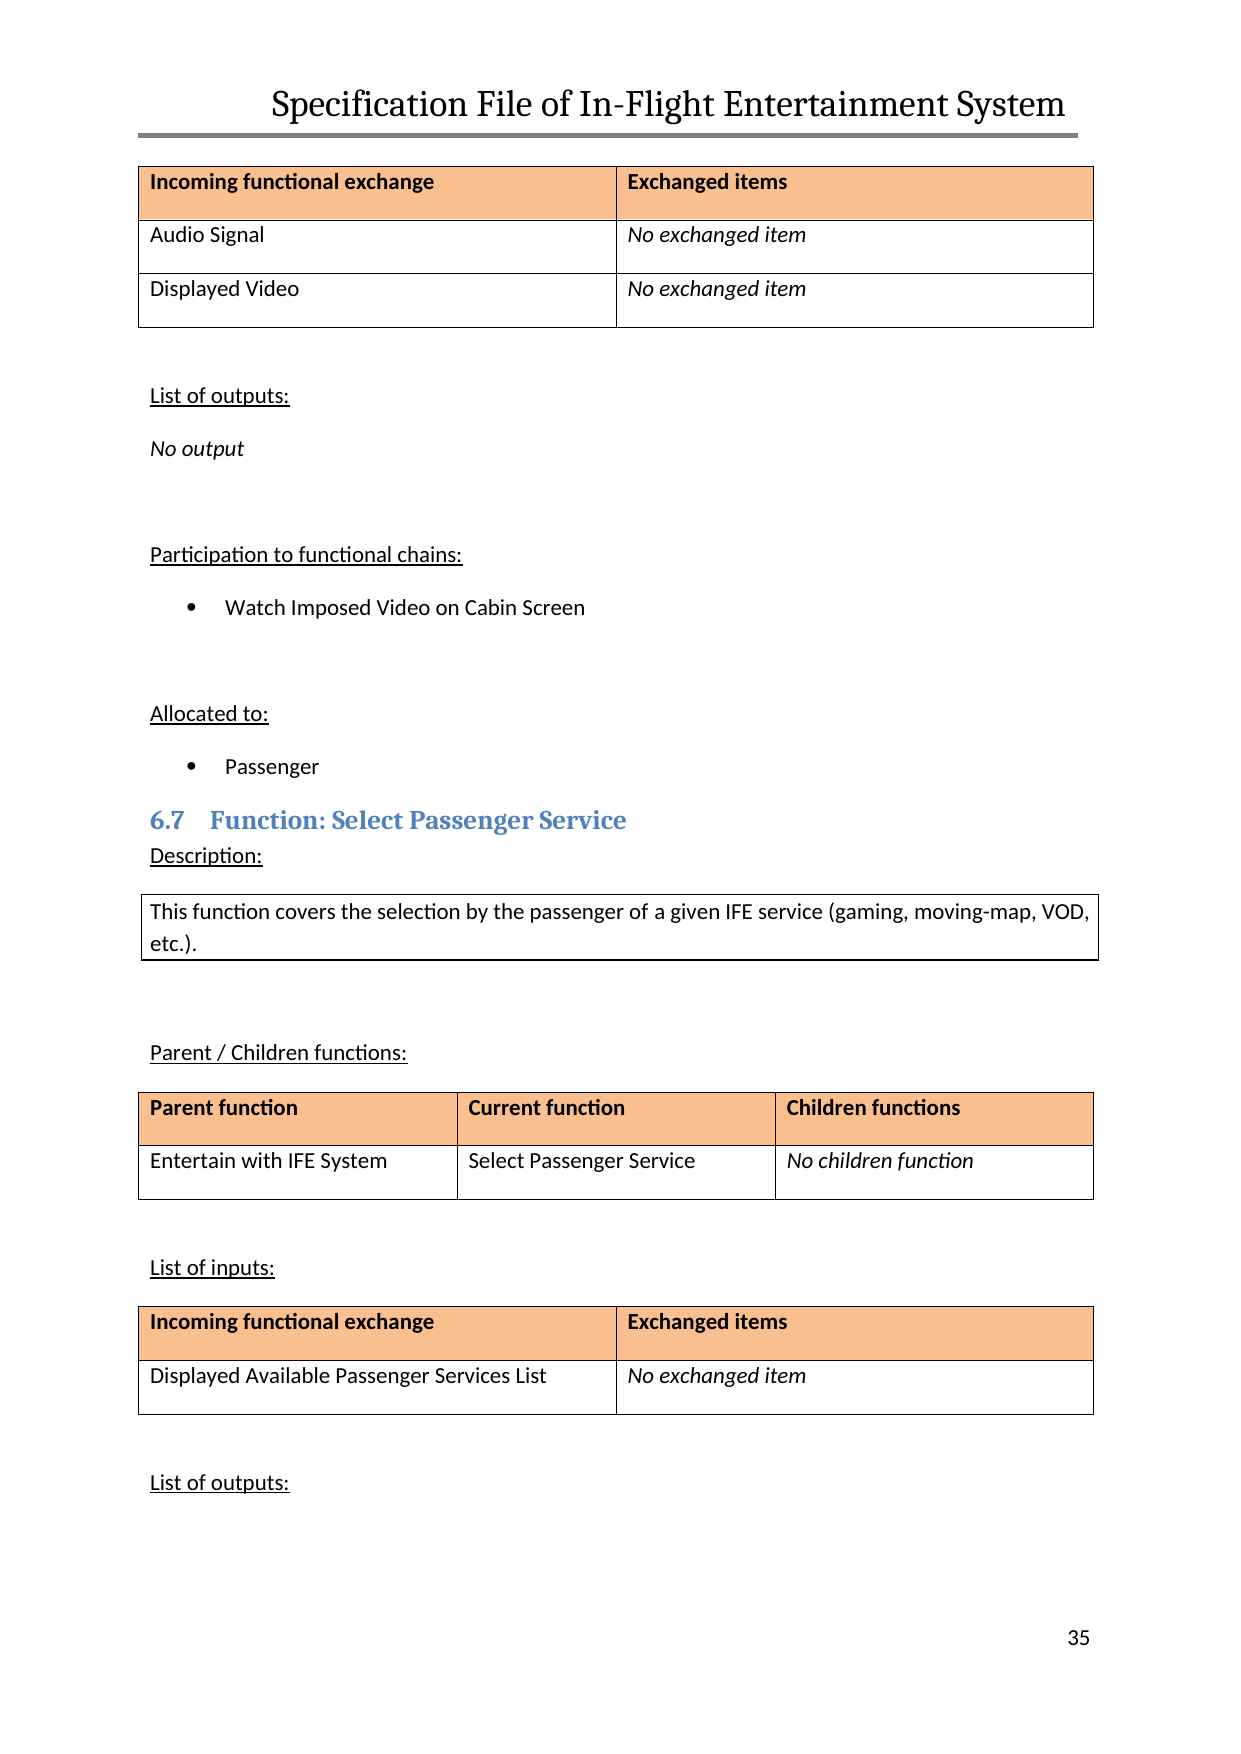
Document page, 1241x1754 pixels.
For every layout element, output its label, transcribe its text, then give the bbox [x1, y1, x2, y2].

subtitle Function: Select Passenger Service [150, 805, 1090, 836]
table_header Incoming functional exchange [139, 167, 616, 219]
table_header No exchanged item [617, 274, 1093, 327]
table_header Incoming functional exchange [139, 1307, 616, 1360]
table_header Exchanged items [617, 1307, 1093, 1360]
list Watch Imposed Video on Cabin Screen [187, 593, 1090, 621]
table_header Current function [458, 1093, 775, 1145]
text Allocated to: [150, 699, 1090, 727]
text List of inputs: [150, 1253, 1090, 1281]
table_cell No children function [776, 1146, 1093, 1199]
table_header No exchanged item [617, 221, 1093, 273]
table_cell Select Passenger Service [458, 1146, 775, 1199]
table_header Parent function [139, 1093, 457, 1145]
text List of outputs: [150, 1468, 1090, 1496]
list Passenger [187, 752, 1090, 780]
text Participation to functional chains: [150, 540, 1090, 568]
text Parent / Children functions: [150, 1038, 1090, 1067]
text No output [150, 434, 1090, 462]
table_header Displayed Available Passenger Services List [139, 1361, 616, 1414]
table_header Exchanged items [617, 167, 1093, 219]
table_cell Entertain with IFE System [139, 1146, 457, 1199]
table_header No exchanged item [617, 1361, 1093, 1414]
text Description: [150, 841, 1090, 869]
table_header Audio Signal [139, 221, 616, 273]
text This function covers the selection by the passenger of a given IFE service (gaming, moving-map, VOD, etc.). [142, 895, 1098, 959]
text List of outputs: [150, 381, 1090, 409]
table_header Children functions [776, 1093, 1093, 1145]
table_header Displayed Video [139, 274, 616, 327]
